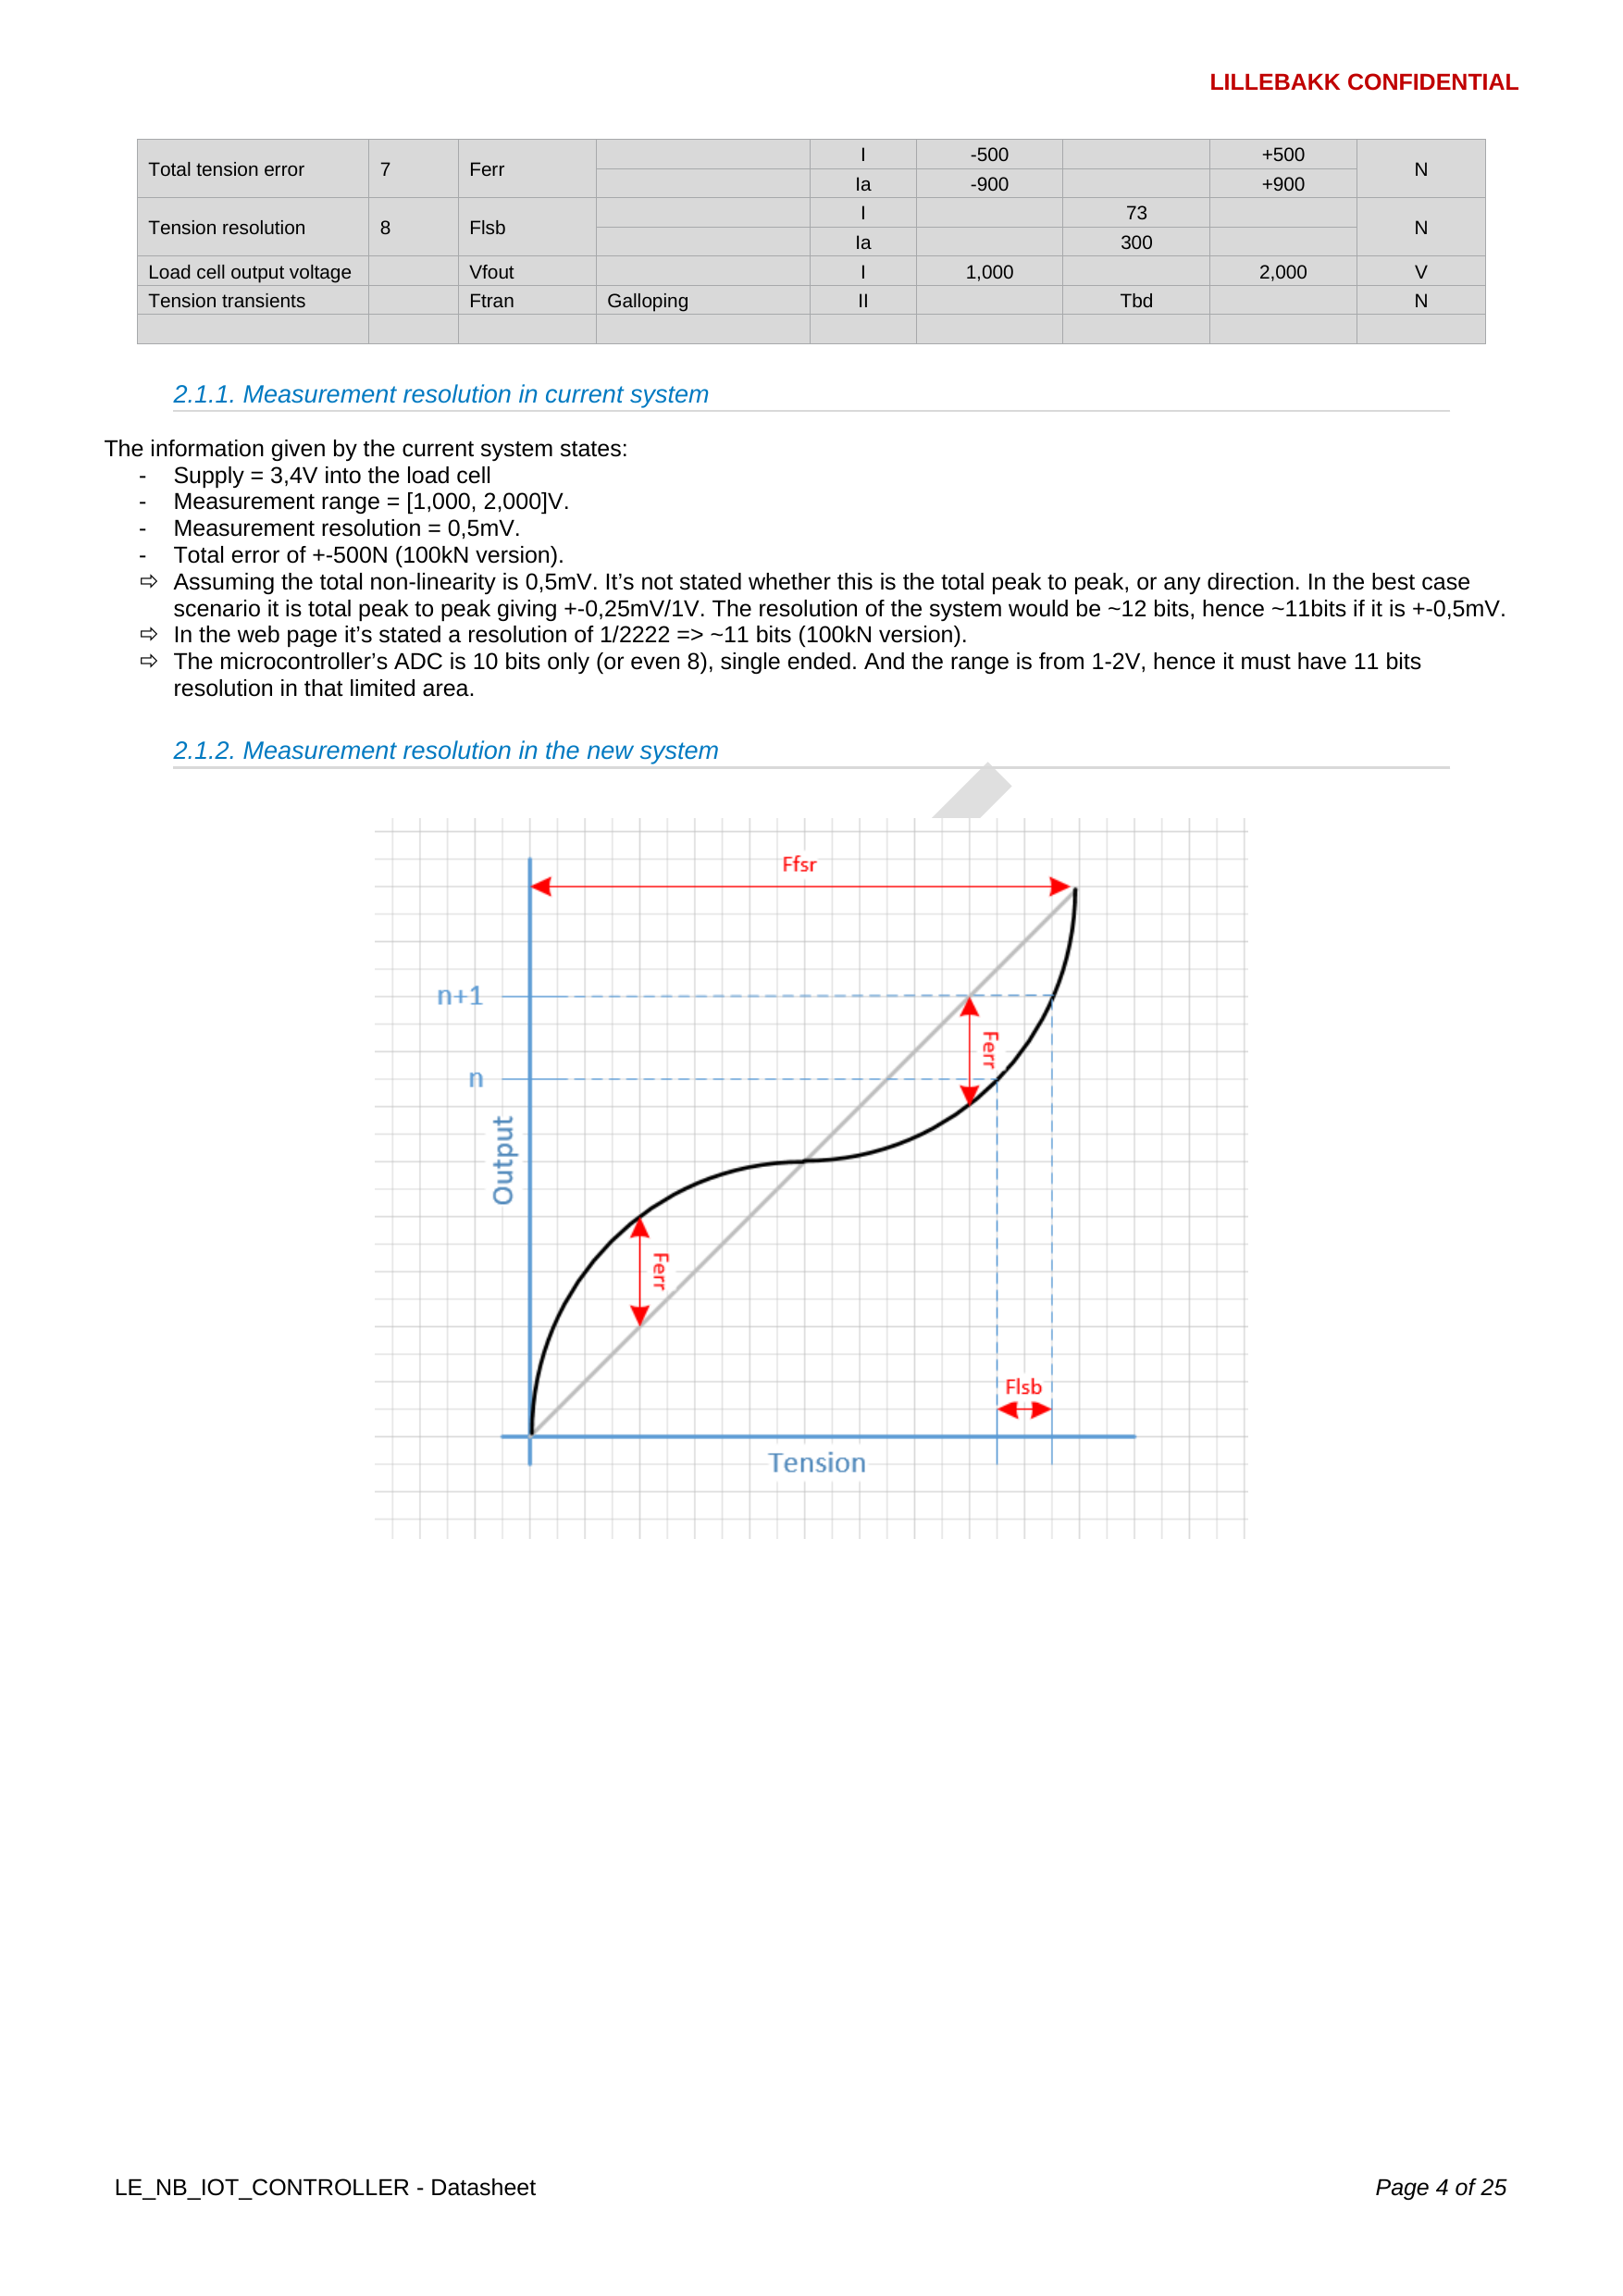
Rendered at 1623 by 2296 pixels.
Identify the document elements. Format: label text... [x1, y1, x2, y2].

table_cell 300 [1063, 228, 1209, 255]
table_cell Tbd [1063, 286, 1209, 314]
table_cell [917, 315, 1062, 343]
table_cell N [1357, 286, 1485, 314]
table_cell Galloping [597, 286, 810, 314]
table_cell [1210, 198, 1357, 227]
list Supply = 3,4V into the load cell [139, 462, 1519, 488]
subtitle Measurement resolution in current system [173, 379, 1450, 410]
table_cell 8 [369, 198, 458, 255]
table_cell [597, 198, 810, 227]
table_cell +500 [1210, 140, 1357, 168]
list Measurement range = [1,000, 2,000]V. [139, 488, 1519, 515]
table_cell [597, 256, 810, 285]
table_cell [1357, 315, 1485, 343]
table_cell N [1357, 198, 1485, 255]
subtitle Measurement resolution in the new system [173, 736, 1450, 766]
table_cell [369, 315, 458, 343]
picture [375, 818, 1248, 1539]
table_cell -900 [917, 169, 1062, 197]
table_cell 73 [1063, 198, 1209, 227]
table_cell [917, 198, 1062, 227]
table_cell [597, 169, 810, 197]
table_cell Ferr [459, 140, 596, 197]
table_cell [1063, 256, 1209, 285]
table_cell Vfout [459, 256, 596, 285]
table_cell [917, 286, 1062, 314]
table_cell 7 [369, 140, 458, 197]
table_cell [1063, 169, 1209, 197]
table_cell [369, 286, 458, 314]
table_cell Total tension error [138, 140, 368, 197]
table_cell I [811, 198, 916, 227]
table_cell Flsb [459, 198, 596, 255]
list Assuming the total non-linearity is 0,5mV. It’s not stated whether this is the total peak to peak, or any direction. In the best case scenario it is total peak to peak giving +-0,25mV/1V. The resolution of the system would be ~12 bits, hence ~11bits if it is +-0,5mV. [139, 568, 1519, 621]
table_cell Ftran [459, 286, 596, 314]
table_cell 2,000 [1210, 256, 1357, 285]
table_cell 1,000 [917, 256, 1062, 285]
table_cell [597, 315, 810, 343]
table_cell [811, 315, 916, 343]
table_cell [597, 228, 810, 255]
table_cell Ia [811, 169, 916, 197]
table_cell I [811, 256, 916, 285]
table_cell V [1357, 256, 1485, 285]
list Total error of +-500N (100kN version). [139, 541, 1519, 568]
table_cell I [811, 140, 916, 168]
table_cell [1210, 286, 1357, 314]
table_cell [597, 140, 810, 168]
table_cell [1063, 315, 1209, 343]
table_cell [1063, 140, 1209, 168]
table_cell Tension resolution [138, 198, 368, 255]
table_cell N [1357, 140, 1485, 197]
table_cell Tension transients [138, 286, 368, 314]
list Measurement resolution = 0,5mV. [139, 515, 1519, 541]
table_cell [138, 315, 368, 343]
table_cell -500 [917, 140, 1062, 168]
table_cell [459, 315, 596, 343]
table_cell [369, 256, 458, 285]
table_cell II [811, 286, 916, 314]
table_cell [1210, 315, 1357, 343]
table_cell Load cell output voltage [138, 256, 368, 285]
list In the web page it’s stated a resolution of 1/2222 => ~11 bits (100kN version). [139, 621, 1519, 648]
table_cell Ia [811, 228, 916, 255]
table_cell [917, 228, 1062, 255]
list The microcontroller’s ADC is 10 bits only (or even 8), single ended. And the range is from 1-2V, hence it must have 11 bits resolution in that limited area. [139, 648, 1519, 701]
table_cell [1210, 228, 1357, 255]
table_cell +900 [1210, 169, 1357, 197]
text The information given by the current system states: [104, 435, 1519, 462]
